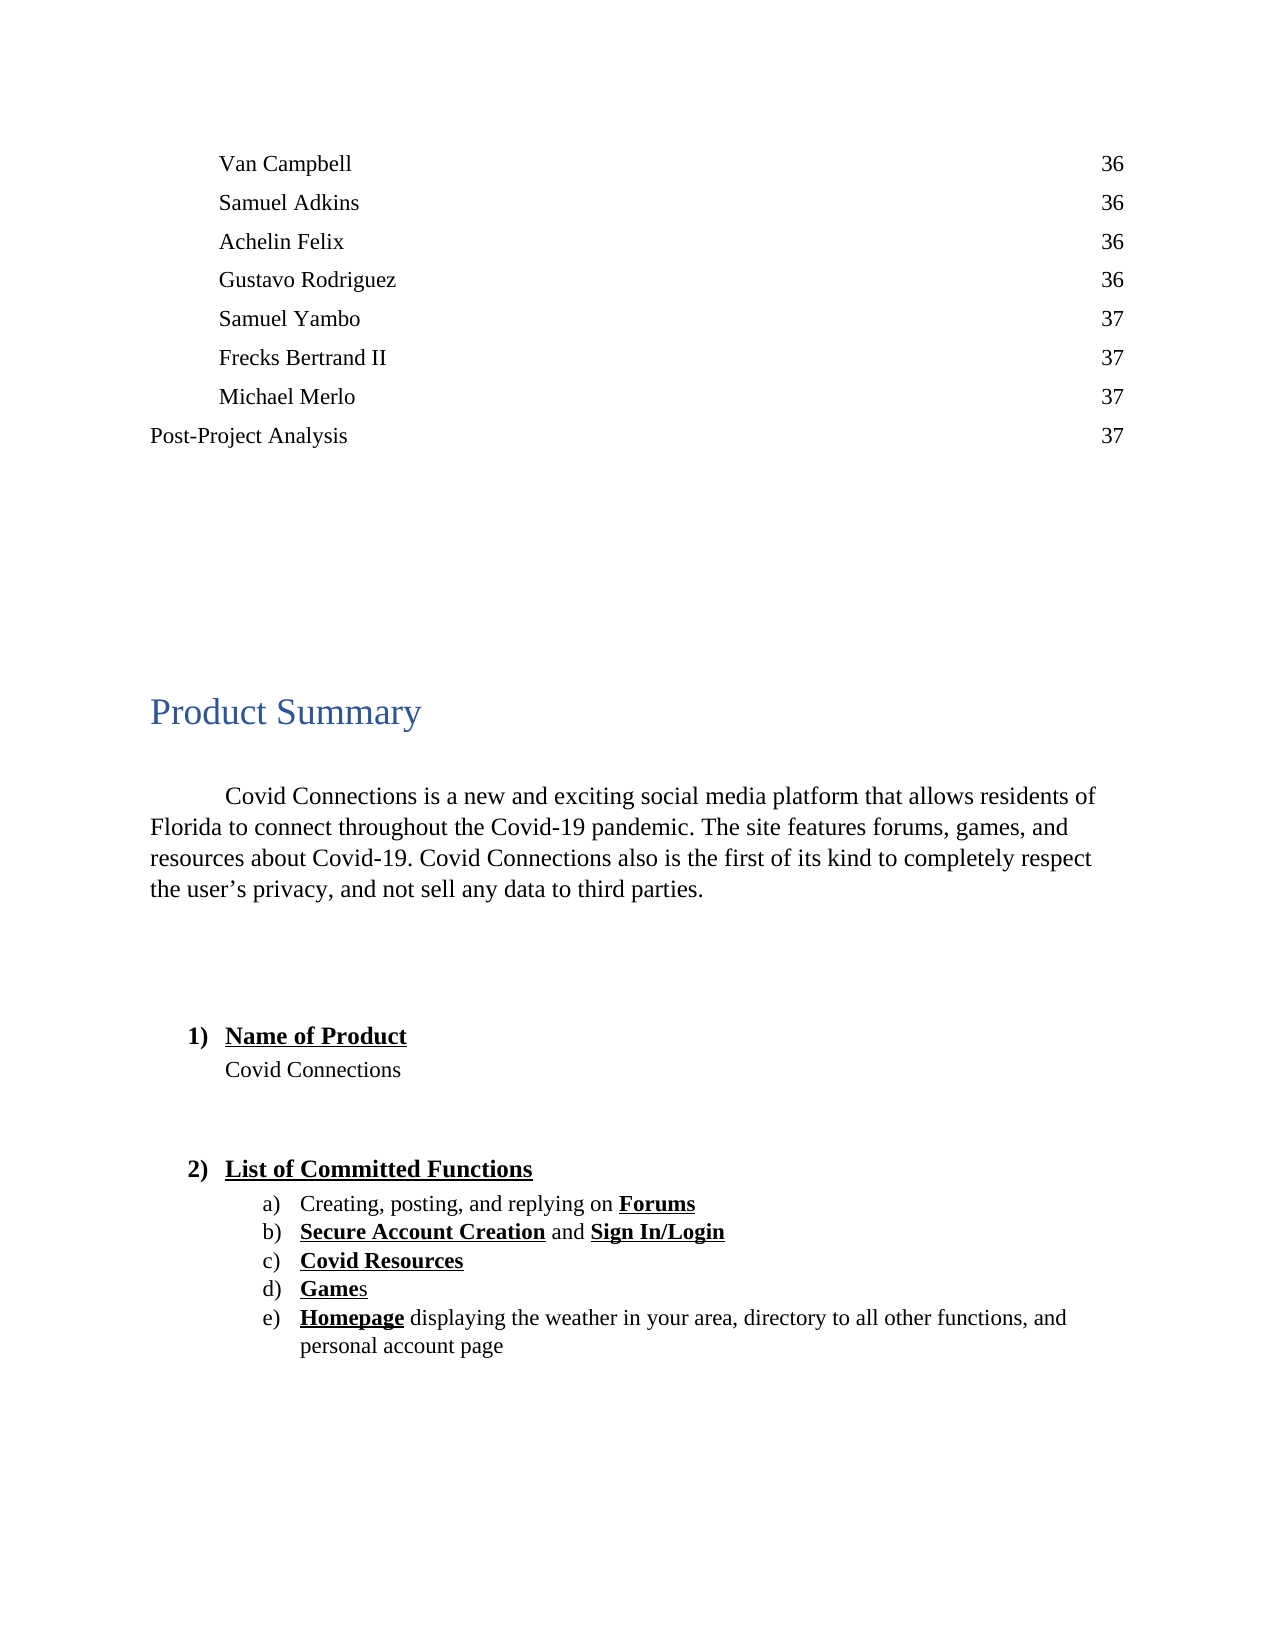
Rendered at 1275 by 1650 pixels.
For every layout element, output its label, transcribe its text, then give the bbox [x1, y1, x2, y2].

list Games [262, 1275, 1125, 1301]
text Covid Connections [225, 1056, 1125, 1082]
subtitle Product Summary [150, 690, 1125, 733]
list Secure Account Creation and Sign In/Login [262, 1218, 1125, 1244]
text Covid Connections is a new and exciting social media platform that allows residents of Florida to connect throughout the Covid-19 pandemic. The site features forums, games, and resources about Covid-19. Covid Connections also is the first of its kind to completely respect the user’s privacy, and not sell any data to third parties. [150, 781, 1125, 903]
subtitle Name of Product [187, 1021, 1125, 1049]
list Covid Resources [262, 1247, 1125, 1273]
subtitle List of Committed Functions [187, 1154, 1125, 1183]
list Creating, posting, and replying on Forums [262, 1190, 1125, 1216]
list Homepage displaying the weather in your area, directory to all other functions, and personal account page [262, 1303, 1125, 1358]
